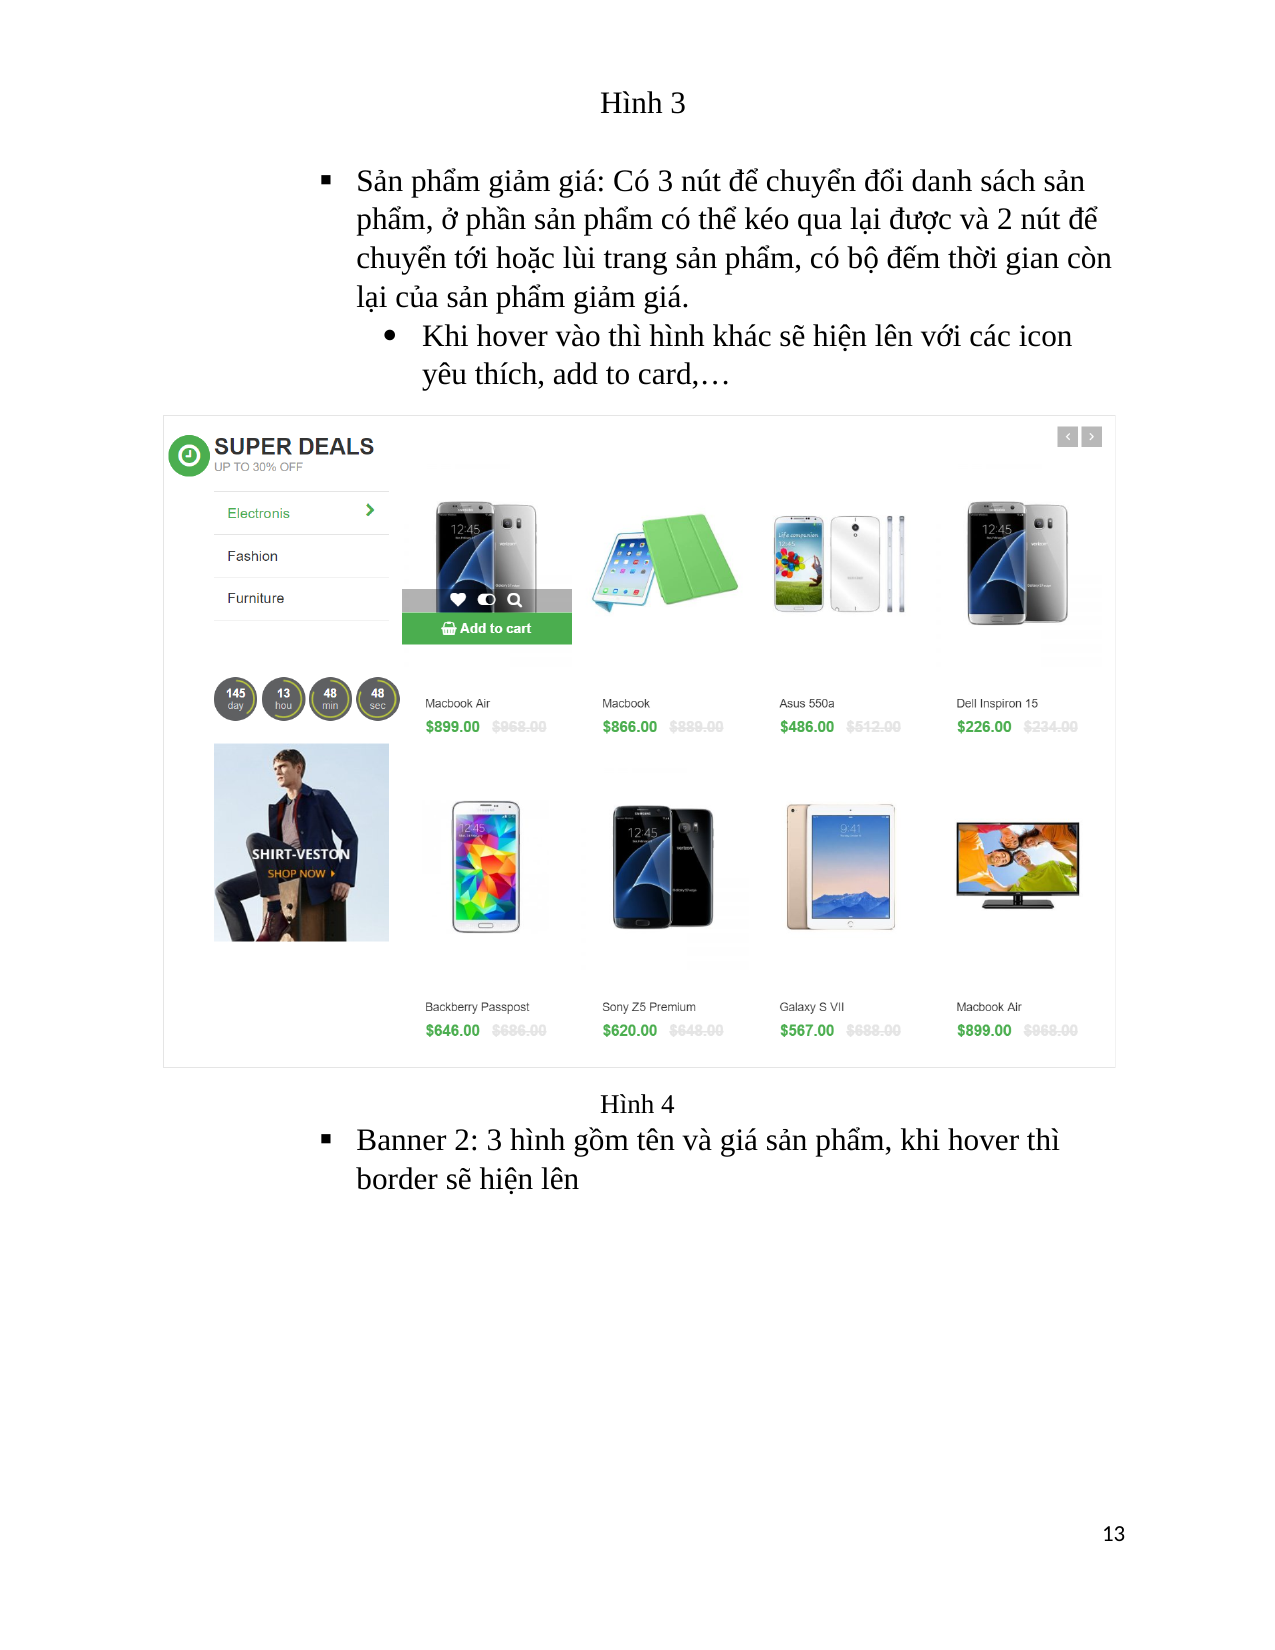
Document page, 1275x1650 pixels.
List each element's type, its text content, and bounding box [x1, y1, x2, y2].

list Banner 2: 3 hình gồm tên và giá sản phẩm, khi hover thì border sẽ hiện lên [319, 1121, 1125, 1196]
list Hình 3 [262, 84, 1125, 120]
list Khi hover vào thì hình khác sẽ hiện lên với các icon yêu thích, add to card,… [384, 317, 1125, 392]
list Sản phẩm giảm giá: Có 3 nút để chuyển đổi danh sách sản phẩm, ở phần sản phẩm có thể kéo qua lại được và 2 nút để chuyển tới hoặc lùi trang sản phẩm, có bộ đếm thời gian còn lại của sản phẩm giảm giá. [319, 162, 1125, 314]
picture [150, 411, 1125, 1069]
list Hình 4 [262, 1088, 1125, 1119]
